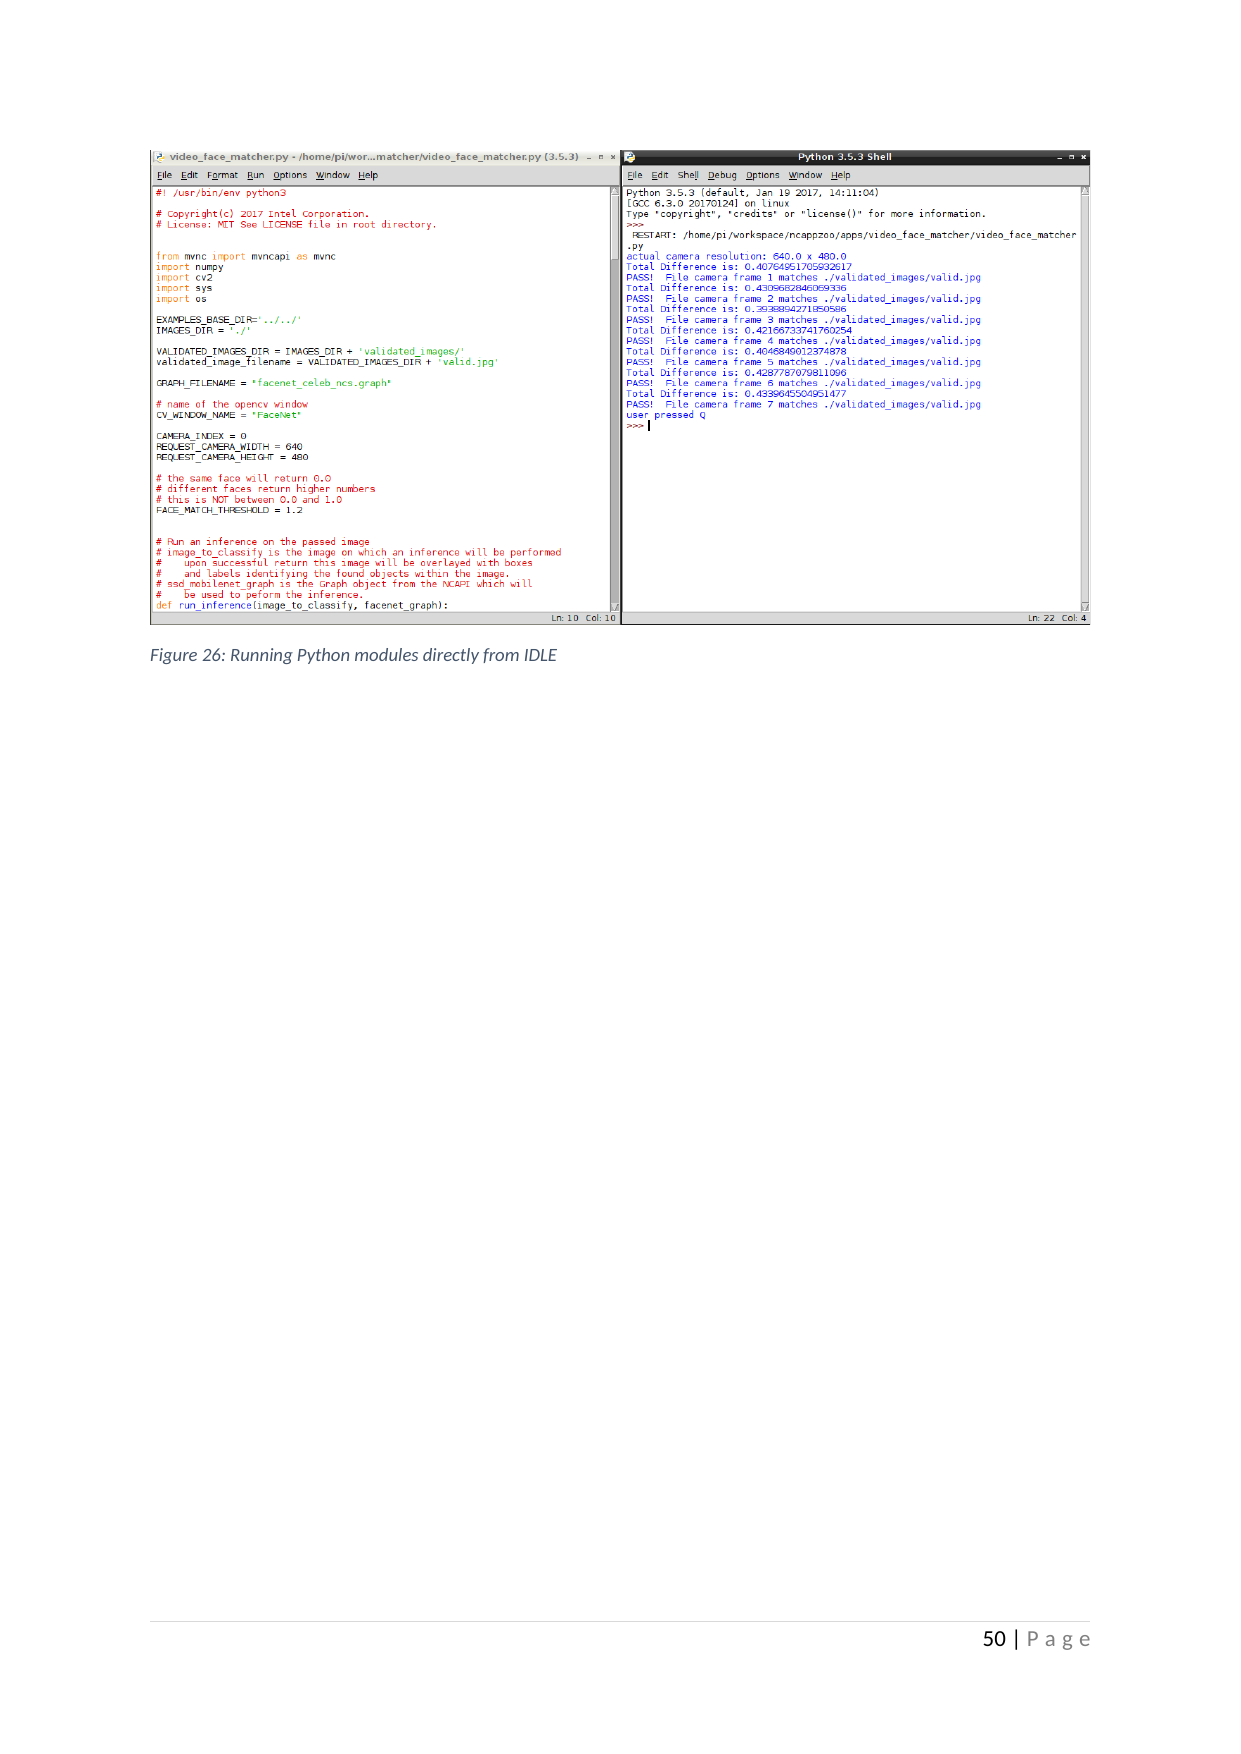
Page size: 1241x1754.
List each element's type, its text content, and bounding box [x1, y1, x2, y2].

text Figure 26: Running Python modules directly from IDLE [150, 643, 1090, 666]
picture [150, 150, 1091, 625]
